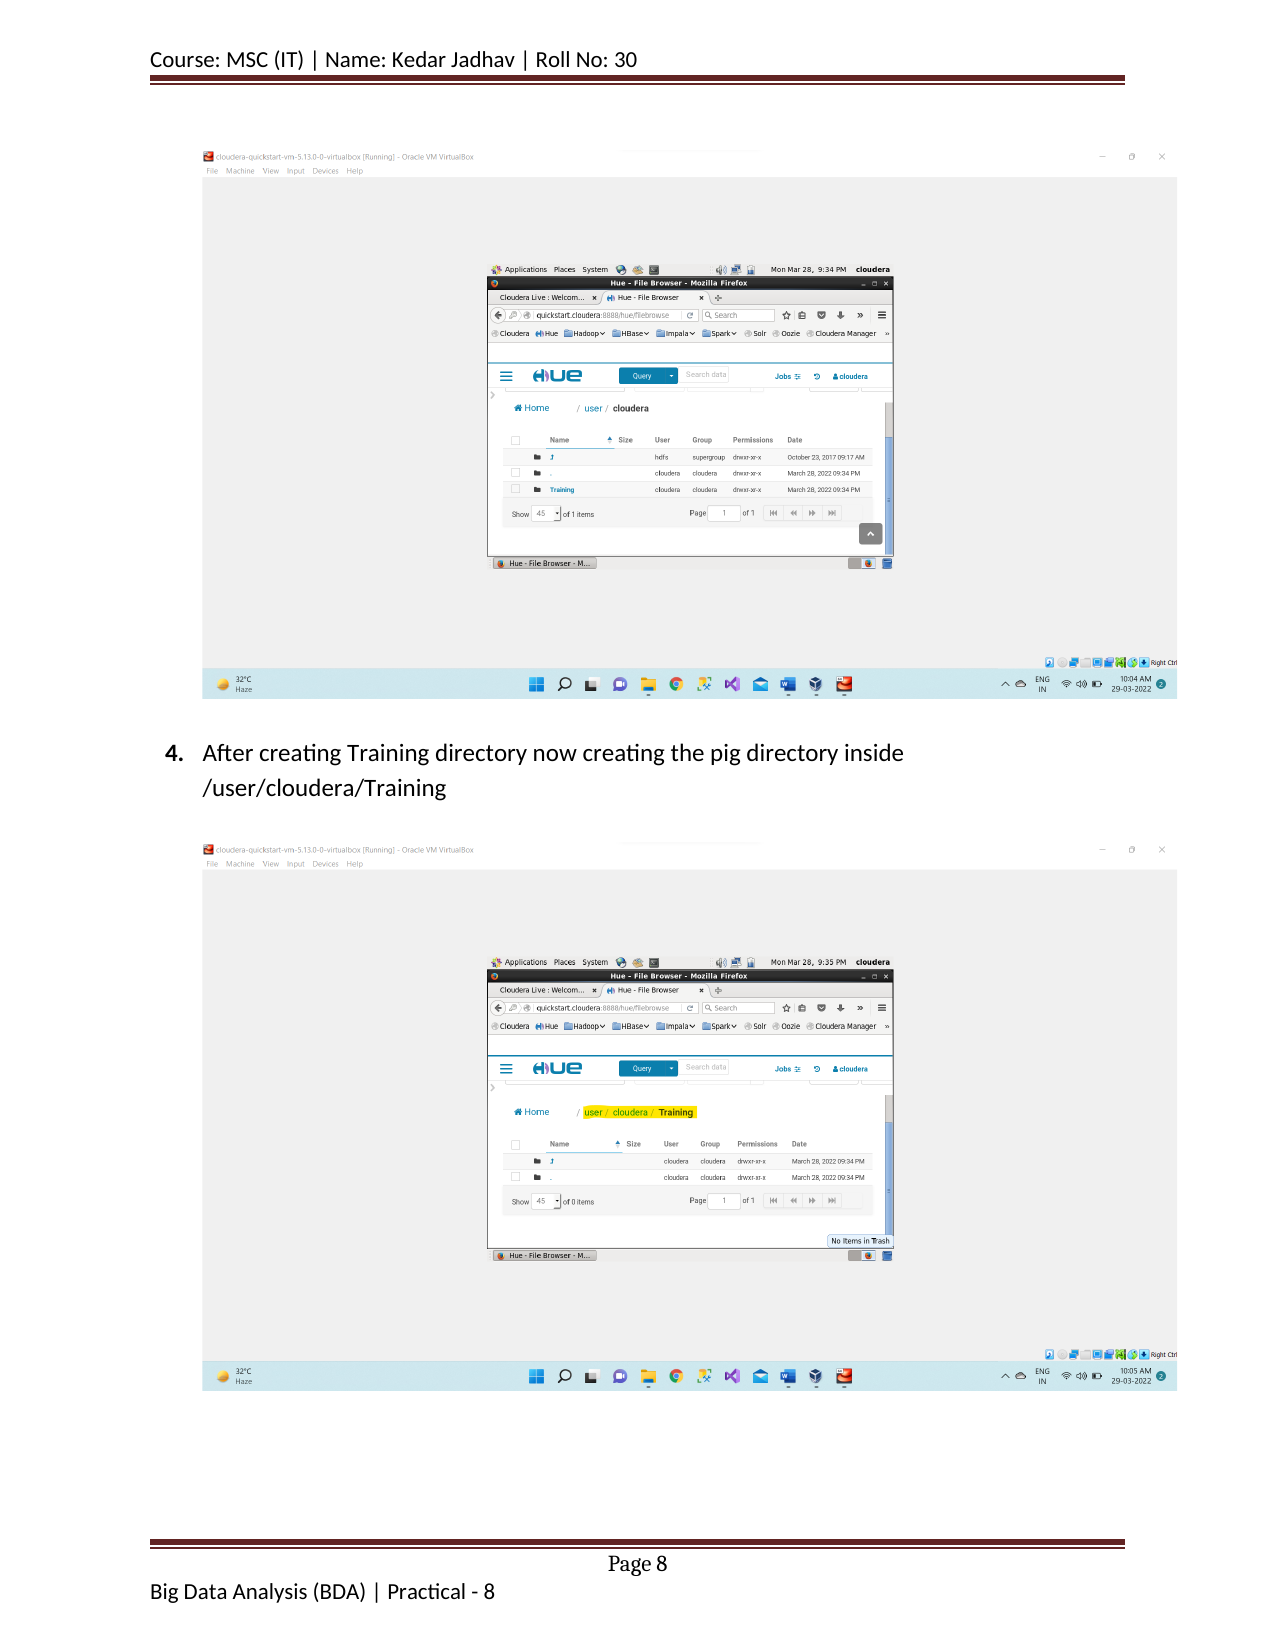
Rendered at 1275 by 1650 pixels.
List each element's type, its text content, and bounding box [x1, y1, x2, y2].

list After creating Training directory now creating the pig directory inside /user/cloudera/Training [165, 738, 1125, 803]
picture [202, 150, 1178, 699]
picture [202, 842, 1178, 1391]
